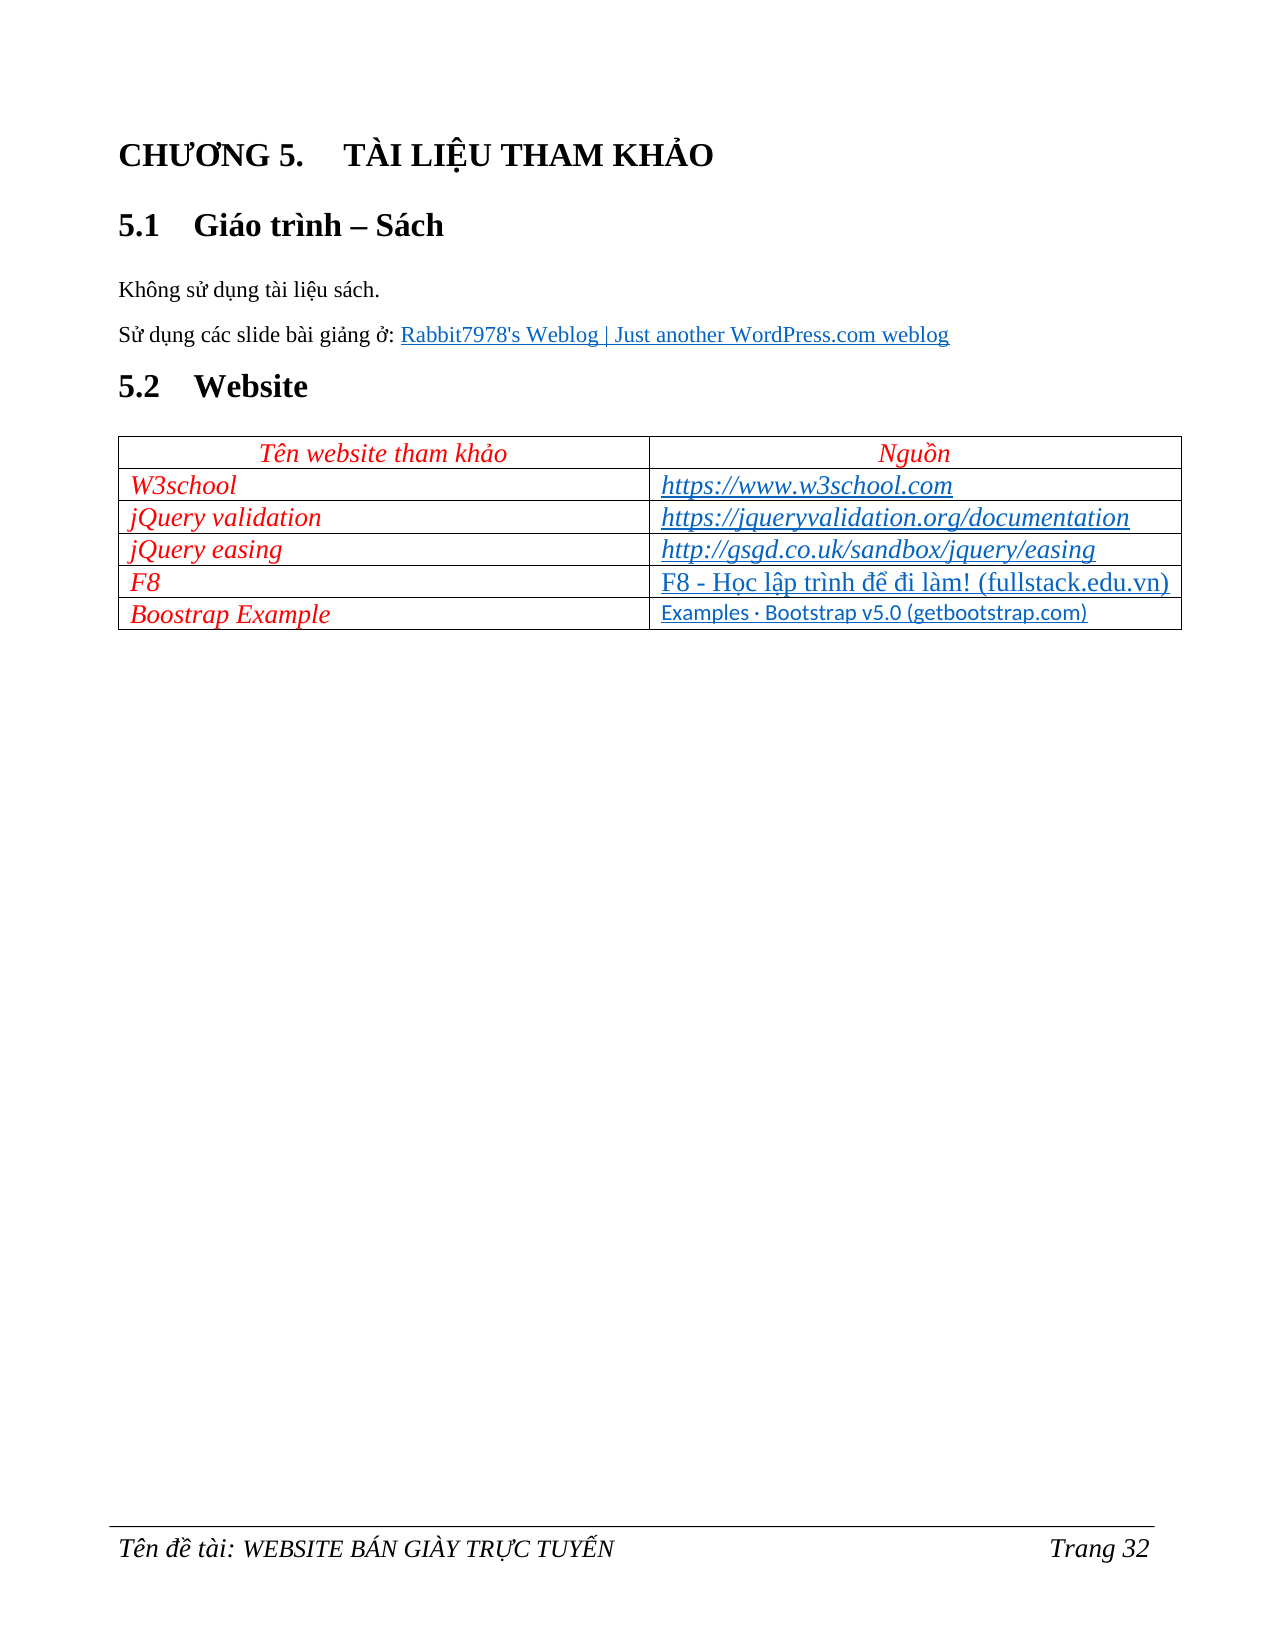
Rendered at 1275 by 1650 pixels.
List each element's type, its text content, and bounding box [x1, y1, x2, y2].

table_cell https://www.w3school.com [650, 469, 1181, 500]
table_cell https://jqueryvalidation.org/documentation [650, 501, 1181, 532]
table_cell jQuery validation [119, 501, 649, 532]
table_header Nguồn [650, 437, 1181, 468]
table_cell Boostrap Example [119, 598, 649, 629]
table_cell Examples · Bootstrap v5.0 (getbootstrap.com) [650, 598, 1181, 629]
subtitle TÀI LIỆU THAM KHẢO [118, 136, 1186, 174]
table_cell F8 [119, 566, 649, 597]
table_cell W3school [119, 469, 649, 500]
table_cell F8 - Học lập trình để đi làm! (fullstack.edu.vn) [650, 566, 1181, 597]
subtitle Giáo trình – Sách [118, 206, 1186, 244]
text Không sử dụng tài liệu sách. [118, 276, 1186, 302]
subtitle Website [118, 366, 1186, 404]
text Sử dụng các slide bài giảng ở: Rabbit7978's Weblog | Just another WordPress.com weblog [118, 321, 1186, 347]
table_cell jQuery easing [119, 534, 649, 565]
table_header Tên website tham khảo [119, 437, 649, 468]
table_cell http://gsgd.co.uk/sandbox/jquery/easing [650, 534, 1181, 565]
